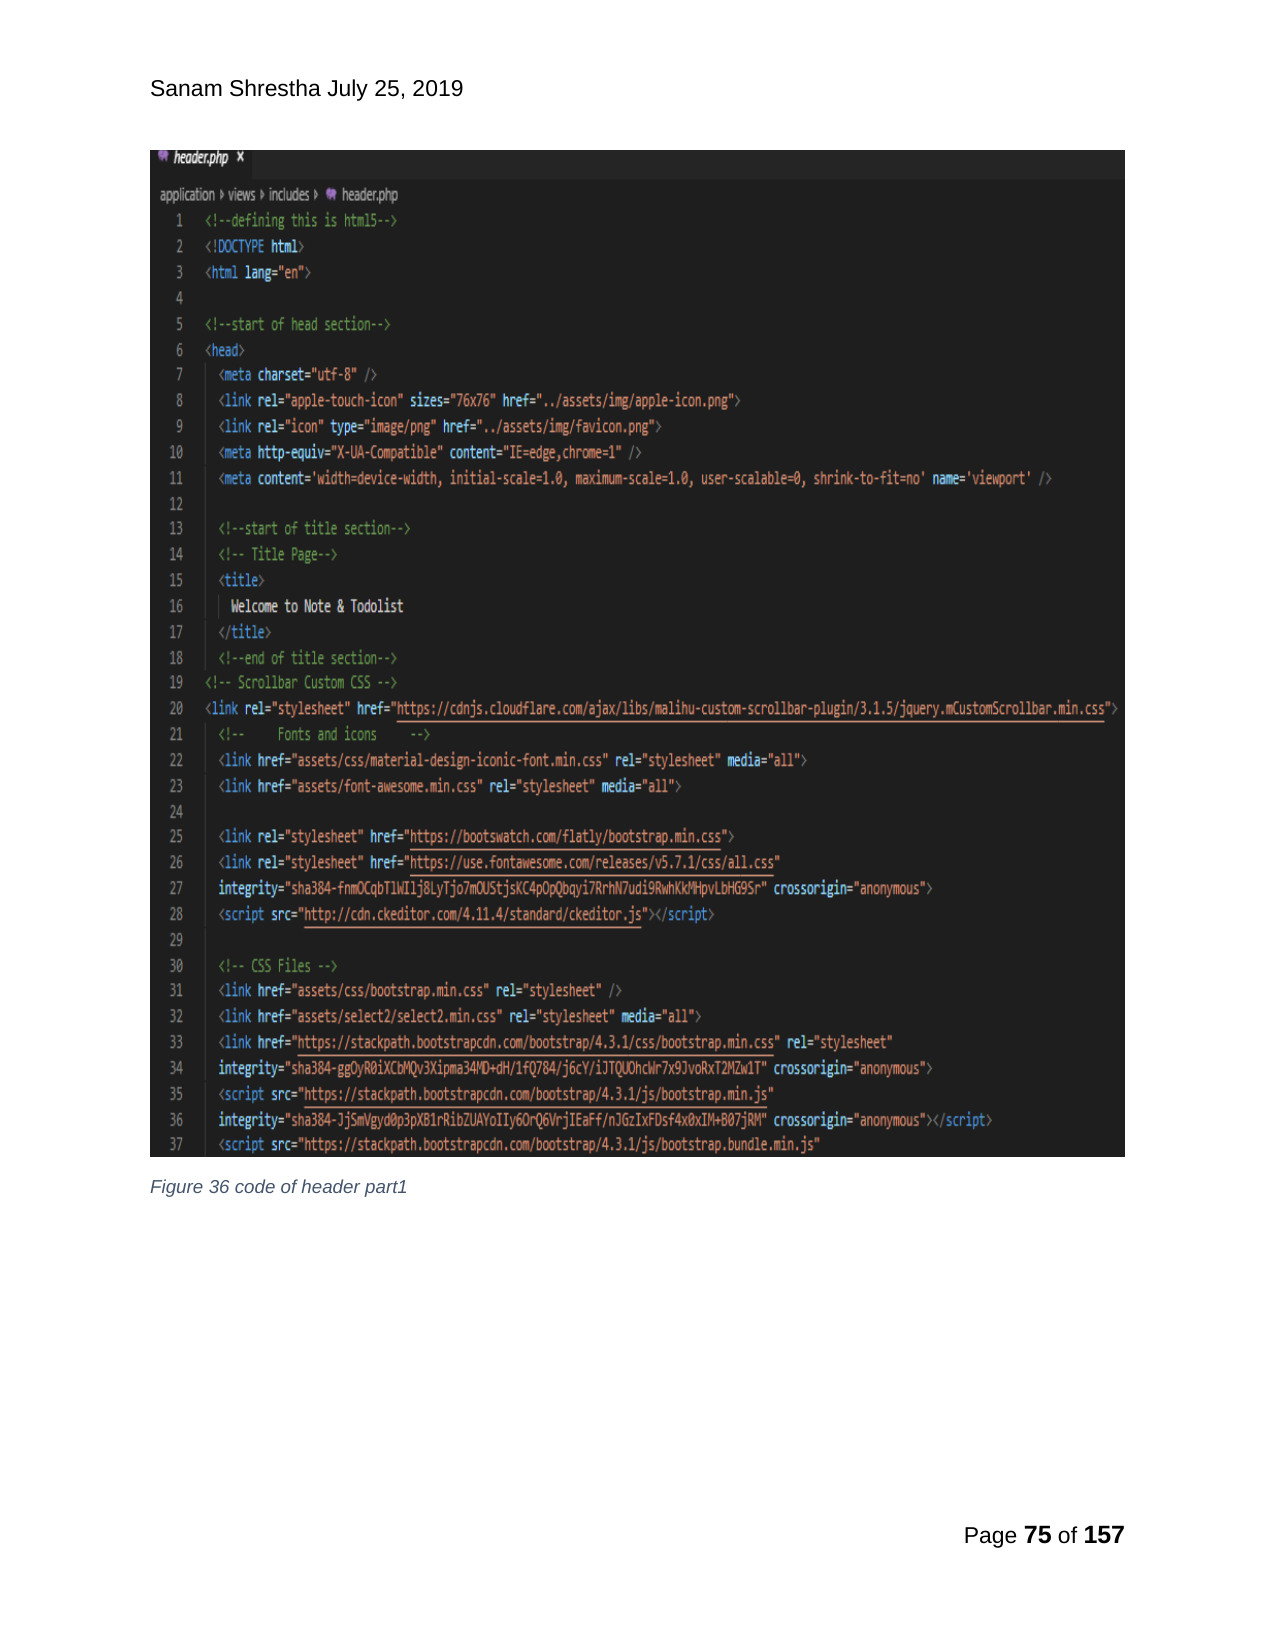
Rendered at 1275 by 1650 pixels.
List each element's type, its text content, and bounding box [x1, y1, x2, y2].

picture [150, 150, 1125, 1157]
